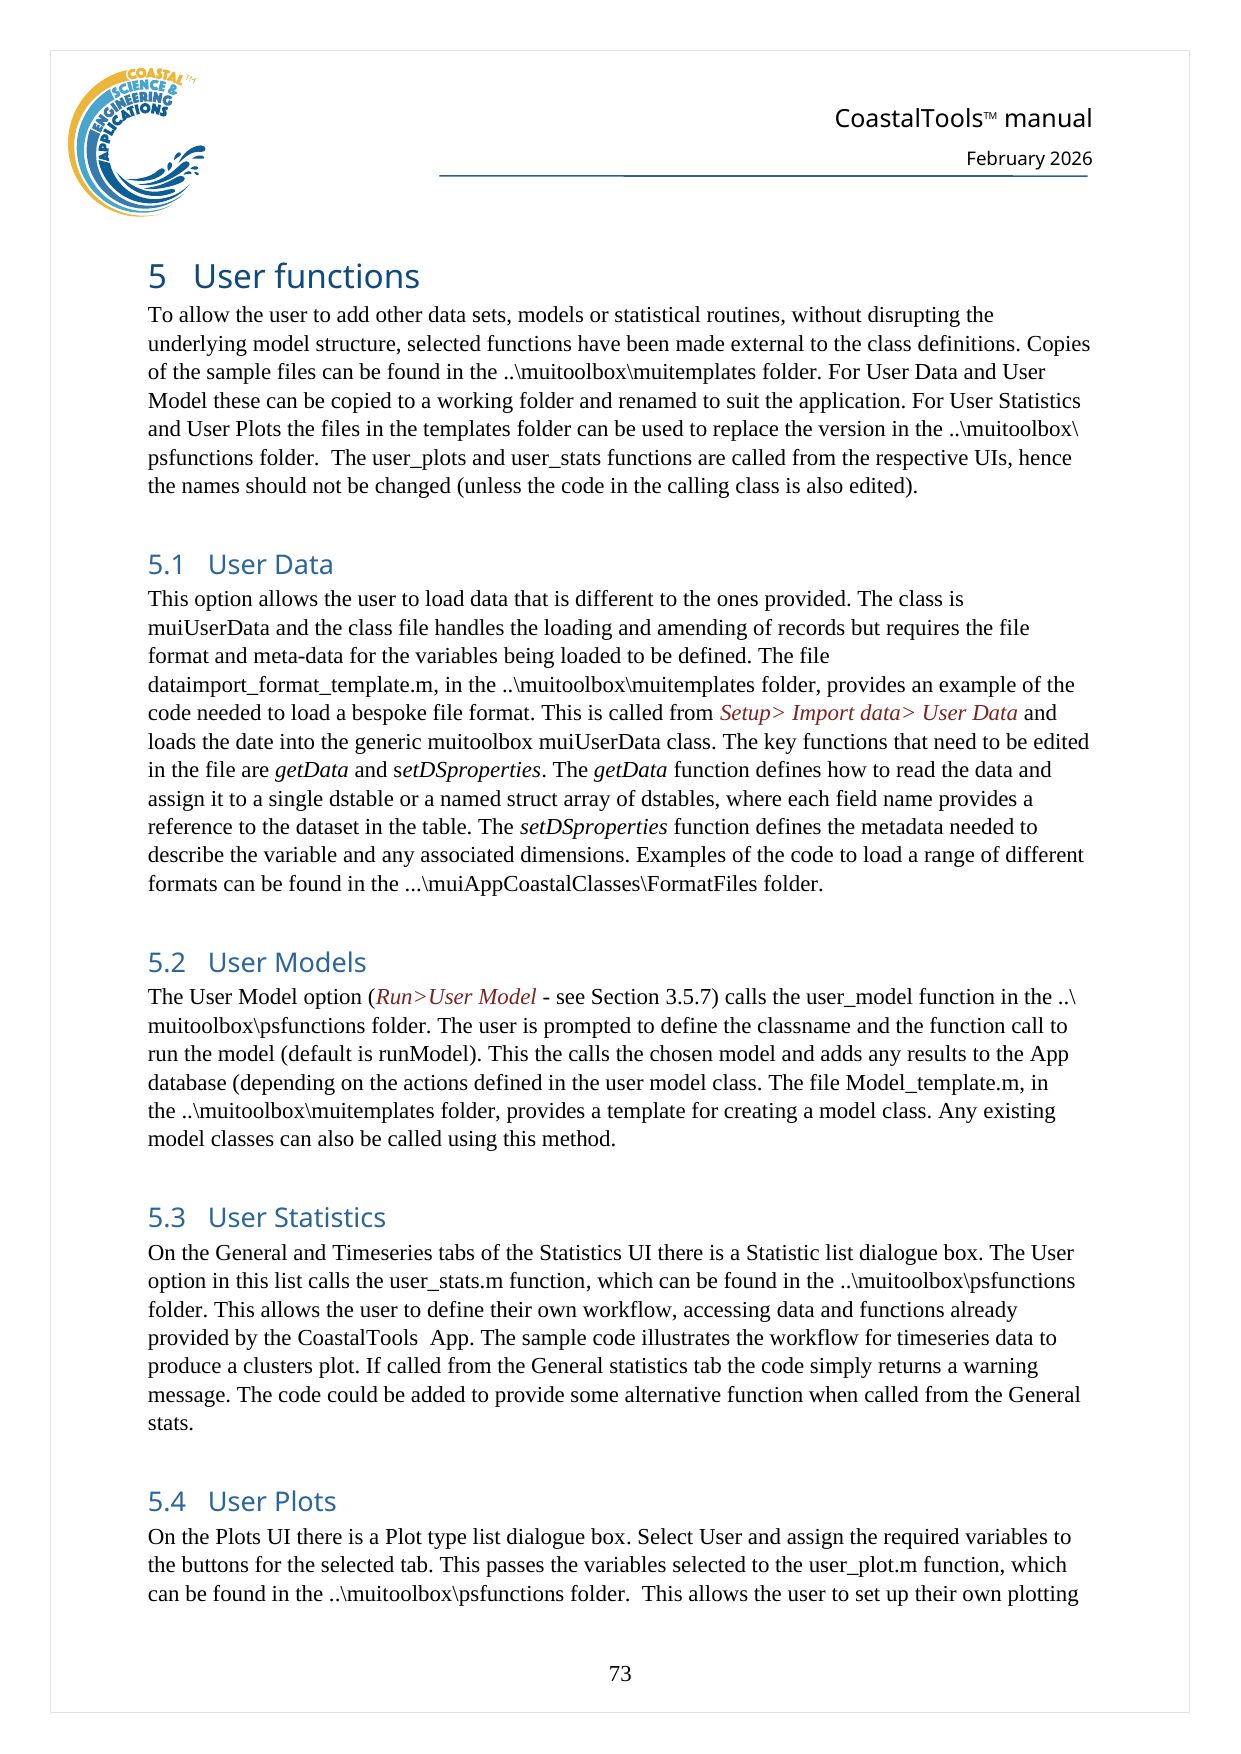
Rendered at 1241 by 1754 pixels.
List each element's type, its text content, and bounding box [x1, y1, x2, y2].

text To allow the user to add other data sets, models or statistical routines, without disrupting the underlying model structure, selected functions have been made external to the class definitions. Copies of the sample files can be found in the ..\muitoolbox\muitemplates folder. For User Data and User Model these can be copied to a working folder and renamed to suit the application. For User Statistics and User Plots the files in the templates folder can be used to replace the version in the ..\muitoolbox\psfunctions folder. The user_plots and user_stats functions are called from the respective UIs, hence the names should not be changed (unless the code in the calling class is also edited). [148, 302, 1093, 498]
subtitle User Data [148, 546, 1093, 583]
text The User Model option (Run>User Model - see Section 3.5.7) calls the user_model function in the ..\muitoolbox\psfunctions folder. The user is prompted to define the classname and the function call to run the model (default is runModel). This the calls the chosen model and adds any results to the App database (depending on the actions defined in the user model class. The file Model_template.m, in the ..\muitoolbox\muitemplates folder, provides a template for creating a model class. Any existing model classes can also be called using this method. [148, 983, 1093, 1152]
subtitle User Plots [148, 1483, 1093, 1520]
subtitle User functions [148, 253, 1093, 298]
text On the General and Timeseries tabs of the Statistics UI there is a Statistic list dialogue box. The User option in this list calls the user_stats.m function, which can be found in the ..\muitoolbox\psfunctions folder. This allows the user to define their own workflow, accessing data and functions already provided by the App. The sample code illustrates the workflow for timeseries data to produce a clusters plot. If called from the General statistics tab the code simply returns a warning message. The code could be added to provide some alternative function when called from the General stats. [148, 1239, 1093, 1436]
text This option allows the user to load data that is different to the ones provided. The class is muiUserData and the class file handles the loading and amending of records but requires the file format and meta-data for the variables being loaded to be defined. The file dataimport_format_template.m, in the ..\muitoolbox\muitemplates folder, provides an example of the code needed to load a bespoke file format. This is called from Setup> Import data> User Data and loads the date into the generic muitoolbox muiUserData class. The key functions that need to be edited in the file are getData and setDSproperties. The getData function defines how to read the data and assign it to a single dstable or a named struct array of dstables, where each field name provides a reference to the dataset in the table. The setDSproperties function defines the metadata needed to describe the variable and any associated dimensions. Examples of the code to load a range of different formats can be found in the ...\muiAppCoastalClasses\FormatFiles folder. [148, 586, 1093, 896]
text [148, 1523, 1093, 1606]
subtitle User Models [148, 943, 1093, 980]
subtitle User Statistics [148, 1199, 1093, 1236]
